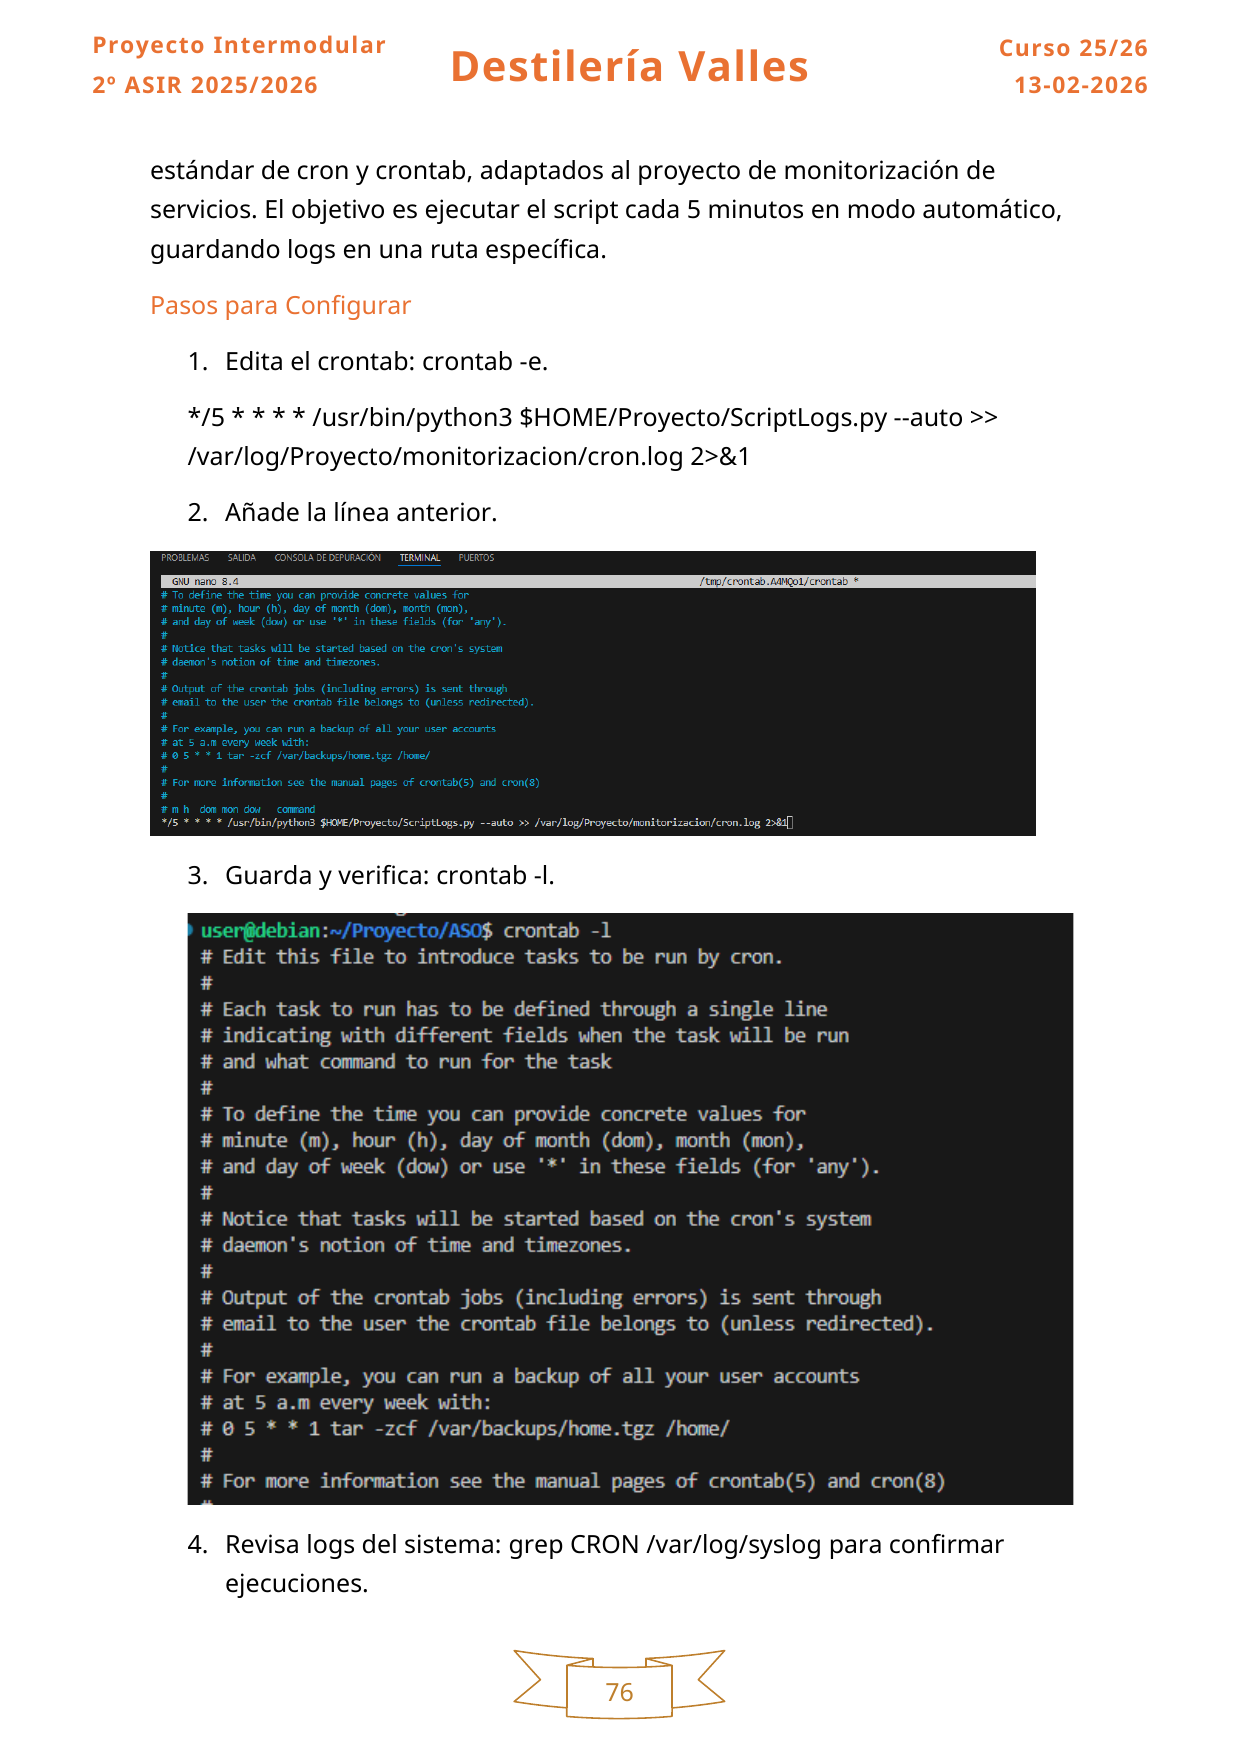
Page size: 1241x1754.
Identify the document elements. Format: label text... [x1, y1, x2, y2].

text Pasos para Configurar [150, 287, 1090, 322]
list Revisa logs del sistema: grep CRON /var/log/syslog para confirmar ejecuciones. [187, 1527, 1090, 1600]
list Edita el crontab: crontab -e. [187, 344, 1090, 378]
text */5 * * * * /usr/bin/python3 $HOME/Proyecto/ScriptLogs.py --auto >> /var/log/Proyecto/monitorizacion/cron.log 2>&1 [187, 399, 1090, 473]
picture [187, 913, 1074, 1505]
picture [150, 551, 1036, 836]
list Añade la línea anterior. [187, 495, 1090, 529]
list Guarda y verifica: crontab -l. [187, 857, 1090, 892]
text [150, 152, 1090, 265]
